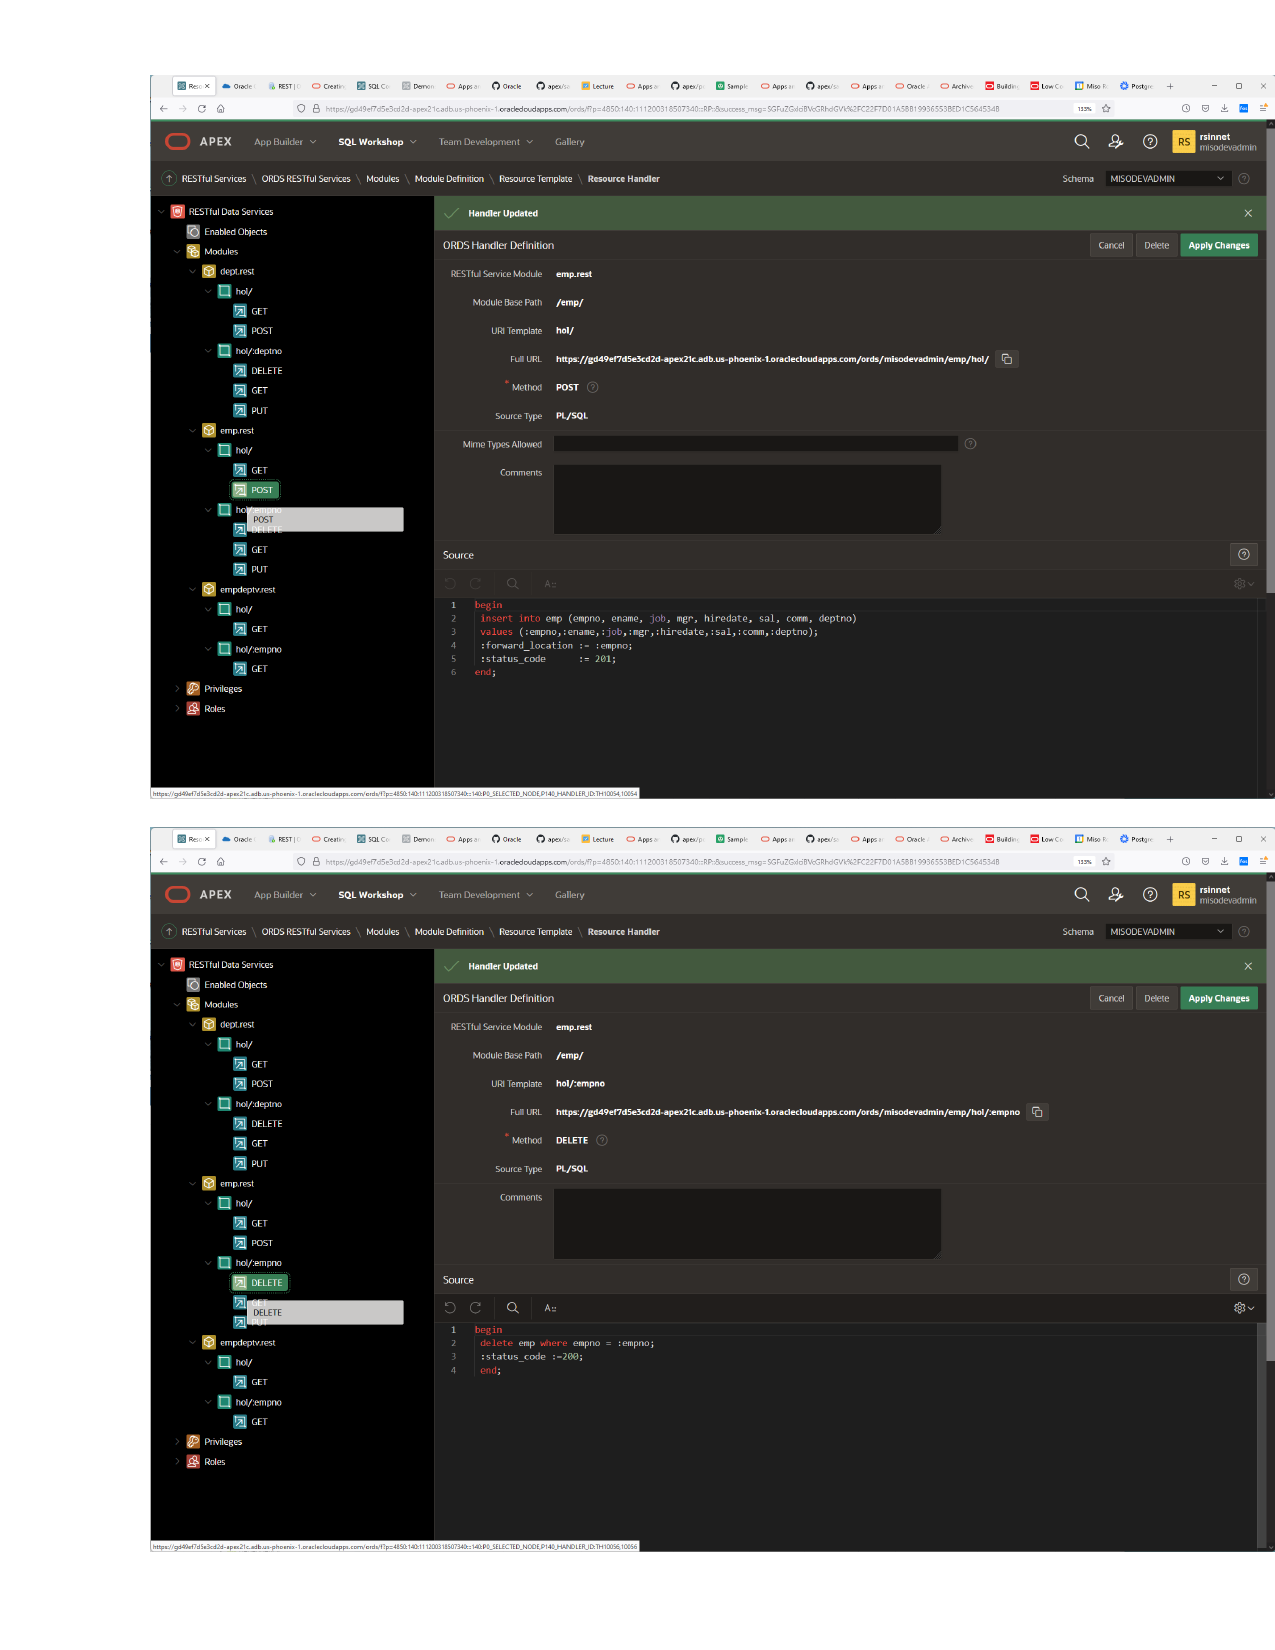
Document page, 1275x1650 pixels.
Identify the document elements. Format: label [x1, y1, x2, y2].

picture [150, 75, 1275, 799]
picture [150, 827, 1275, 1552]
